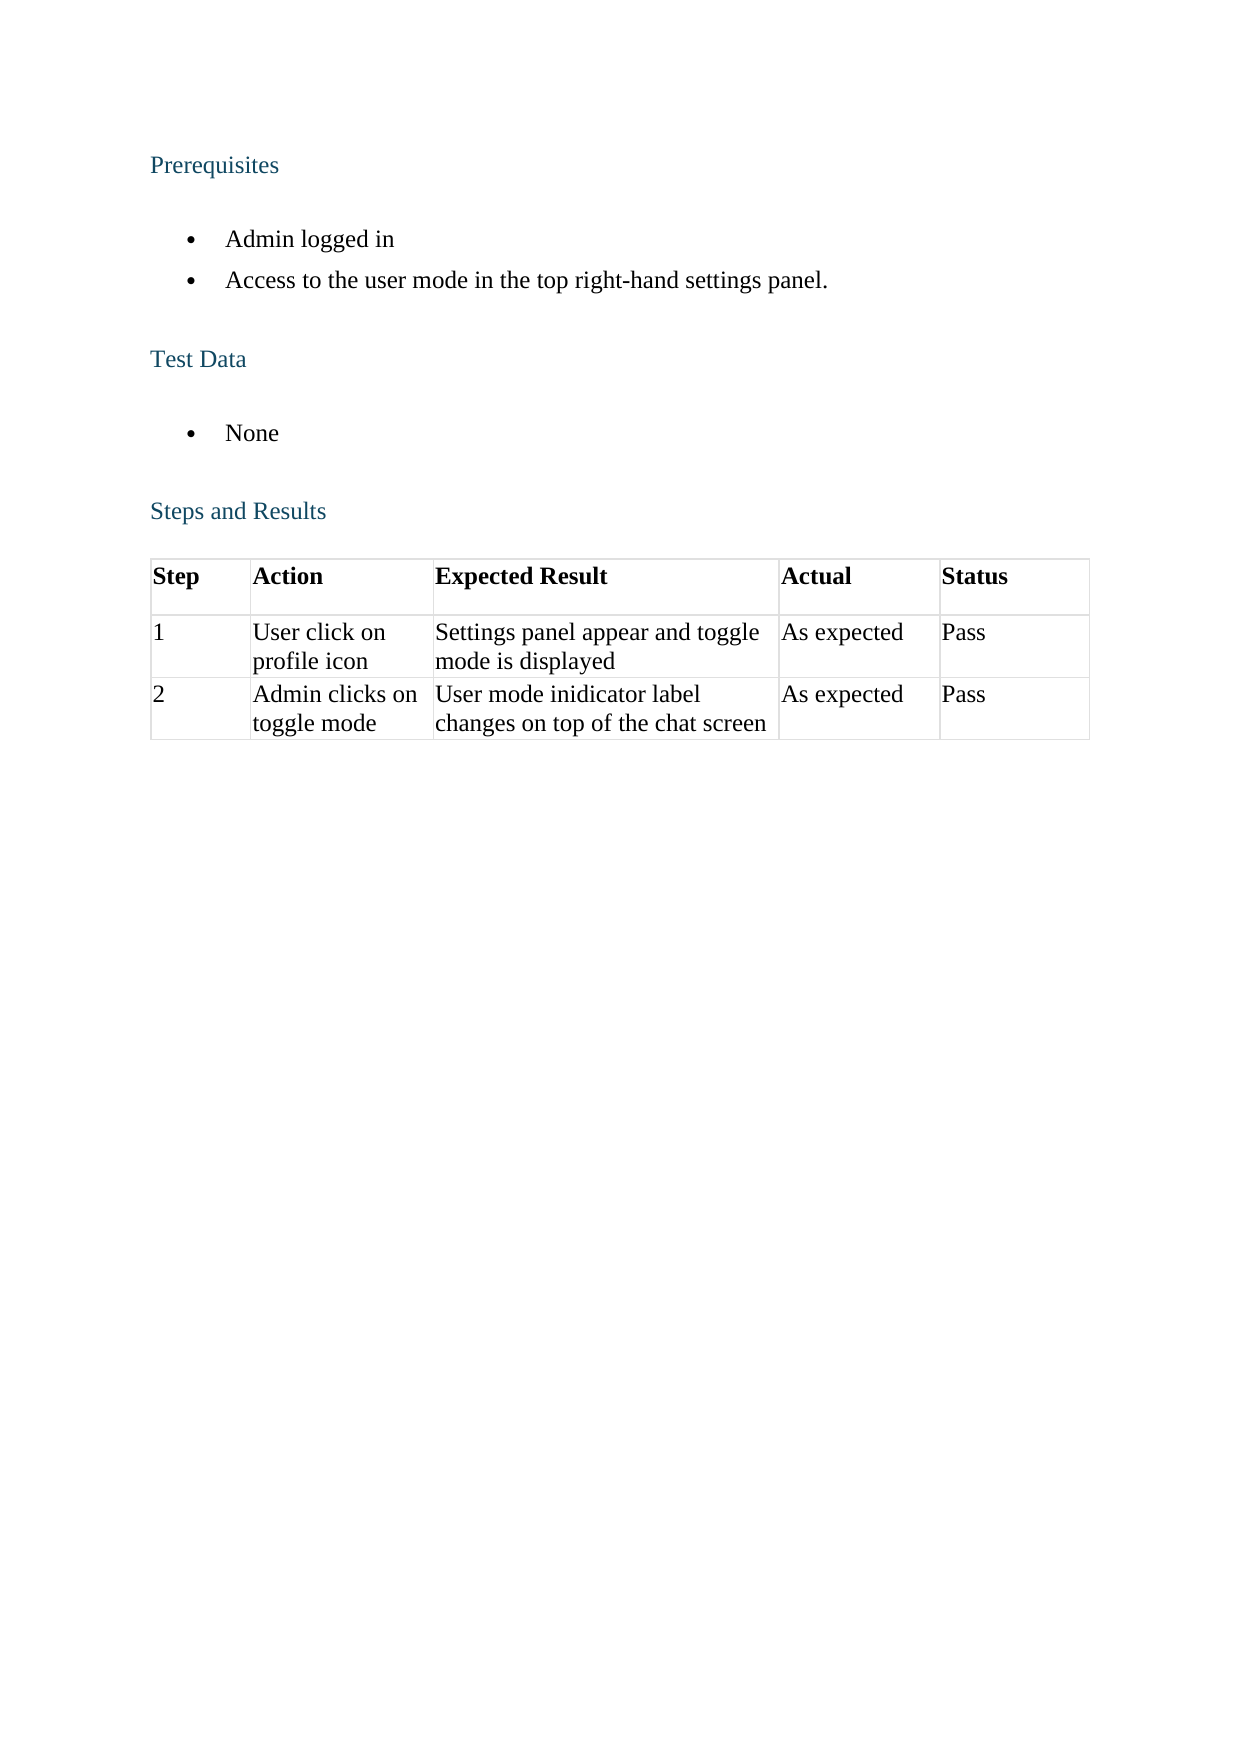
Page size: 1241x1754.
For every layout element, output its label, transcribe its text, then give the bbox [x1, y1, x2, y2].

list None [187, 418, 1090, 447]
table_header Action [251, 560, 433, 614]
list Access to the user mode in the top right-hand settings panel. [187, 265, 1090, 294]
table_cell Pass [941, 678, 1089, 738]
table_cell Settings panel appear and toggle mode is displayed [434, 616, 778, 676]
table_cell As expected [780, 678, 939, 738]
table_cell User mode inidicator label changes on top of the chat screen [434, 678, 778, 738]
table_header Actual [780, 560, 939, 614]
table_cell Pass [941, 616, 1089, 676]
table_cell Admin clicks on toggle mode [251, 678, 433, 738]
table_cell User click on profile icon [251, 616, 433, 676]
subtitle Test Data [150, 344, 1090, 372]
subtitle Steps and Results [150, 496, 1090, 525]
table_cell 2 [152, 678, 250, 738]
table_header Status [941, 560, 1089, 614]
table_header Step [152, 560, 250, 614]
table_cell 1 [152, 616, 250, 676]
subtitle Prerequisites [150, 150, 1090, 179]
list Admin logged in [187, 224, 1090, 253]
table_header Expected Result [434, 560, 778, 614]
table_cell As expected [780, 616, 939, 676]
